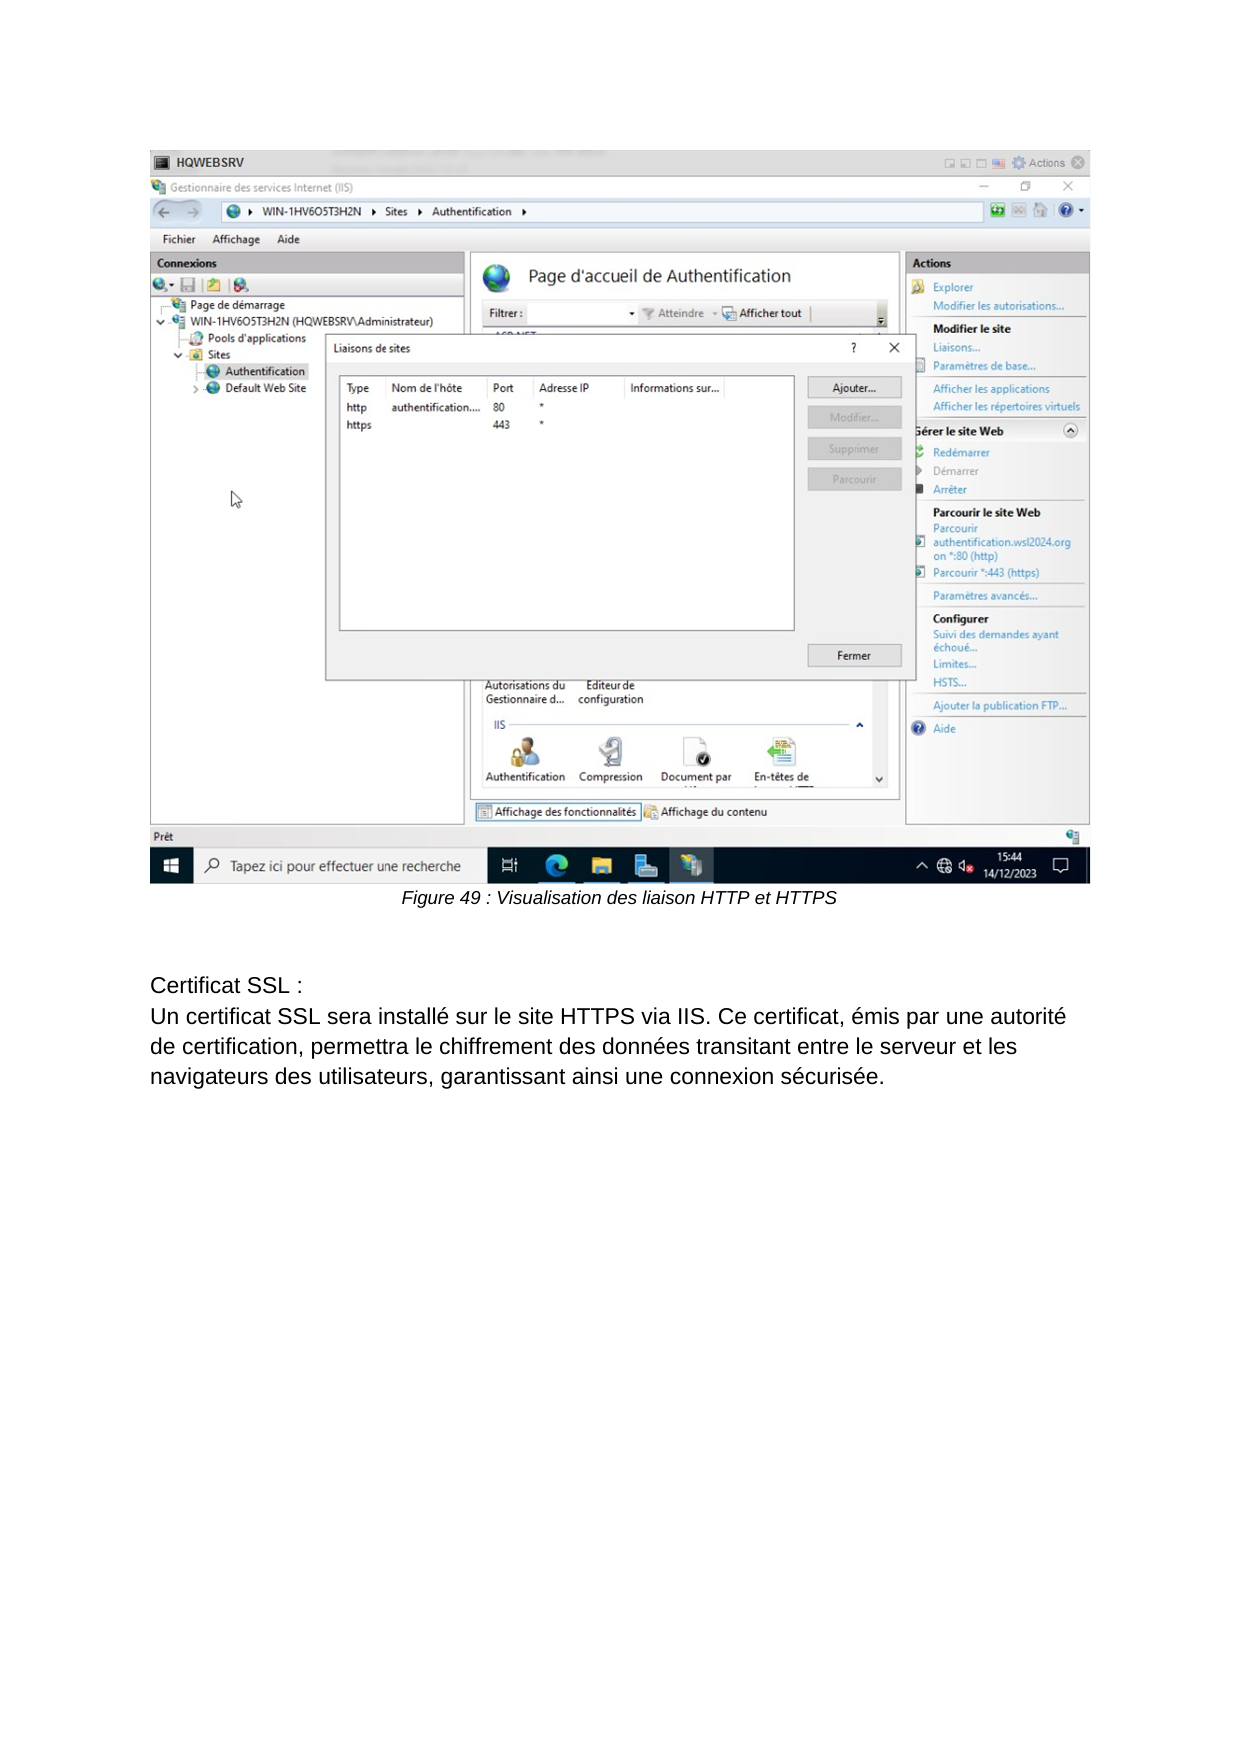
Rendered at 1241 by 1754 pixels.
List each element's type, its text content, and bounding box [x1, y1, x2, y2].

text Certificat SSL : [150, 972, 1090, 999]
text Figure 49 : Visualisation des liaison HTTP et HTTPS [150, 887, 1090, 909]
text Un certificat SSL sera installé sur le site HTTPS via IIS. Ce certificat, émis par une autorité de certification, permettra le chiffrement des données transitant entre le serveur et les navigateurs des utilisateurs, garantissant ainsi une connexion sécurisée. [150, 1003, 1090, 1089]
picture [150, 150, 1091, 884]
